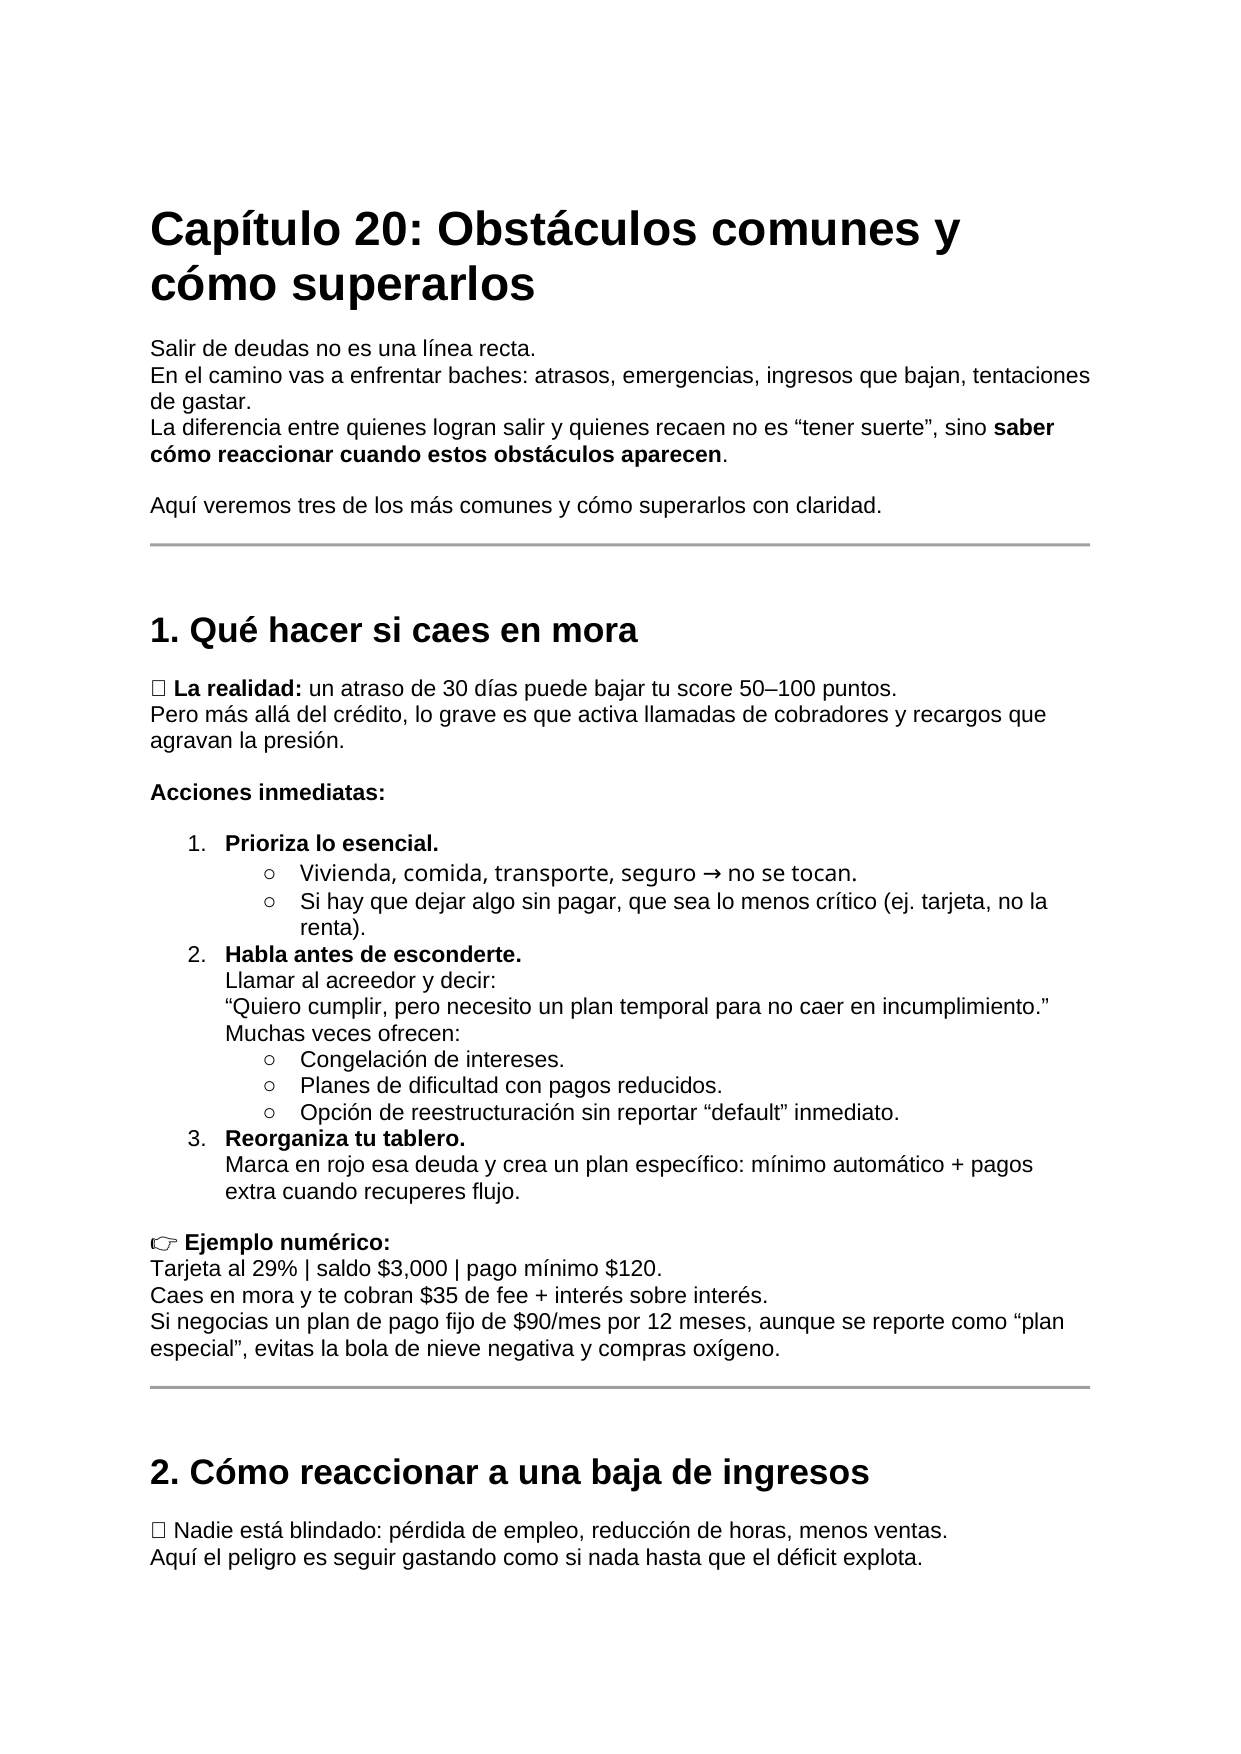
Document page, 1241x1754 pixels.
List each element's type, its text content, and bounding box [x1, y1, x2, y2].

text 📌 Nadie está blindado: pérdida de empleo, reducción de horas, menos ventas. Aquí el peligro es seguir gastando como si nada hasta que el déficit explota. [150, 1517, 1090, 1570]
text Aquí veremos tres de los más comunes y cómo superarlos con claridad. [150, 492, 1090, 518]
list Opción de reestructuración sin reportar “default” inmediato. [262, 1099, 1090, 1125]
text Salir de deudas no es una línea recta. En el camino vas a enfrentar baches: atrasos, emergencias, ingresos que bajan, tentaciones de gastar. La diferencia entre quienes logran salir y quienes recaen no es “tener suerte”, sino saber cómo reaccionar cuando estos obstáculos aparecen. [150, 335, 1090, 467]
subtitle 2. Cómo reaccionar a una baja de ingresos [150, 1452, 1090, 1492]
text 👉 Ejemplo numérico: Tarjeta al 29% | saldo $3,000 | pago mínimo $120. Caes en mora y te cobran $35 de fee + interés sobre interés. Si negocias un plan de pago fijo de $90/mes por 12 meses, aunque se reporte como “plan especial”, evitas la bola de nieve negativa y compras oxígeno. [150, 1229, 1090, 1361]
list Vivienda, comida, transporte, seguro → no se tocan. [262, 857, 1090, 888]
subtitle Capítulo 20: Obstáculos comunes y cómo superarlos [150, 200, 1090, 310]
subtitle 1. Qué hacer si caes en mora [150, 609, 1090, 650]
list Si hay que dejar algo sin pagar, que sea lo menos crítico (ej. tarjeta, no la renta). [262, 888, 1090, 941]
list Planes de dificultad con pagos reducidos. [262, 1072, 1090, 1099]
text 📌 La realidad: un atraso de 30 días puede bajar tu score 50–100 puntos. Pero más allá del crédito, lo grave es que activa llamadas de cobradores y recargos que agravan la presión. [150, 675, 1090, 754]
list Congelación de intereses. [262, 1046, 1090, 1072]
list Prioriza lo esencial. [187, 830, 1090, 857]
text Acciones inmediatas: [150, 779, 1090, 805]
list Reorganiza tu tablero. Marca en rojo esa deuda y crea un plan específico: mínimo automático + pagos extra cuando recuperes flujo. [187, 1125, 1090, 1204]
list Habla antes de esconderte. Llamar al acreedor y decir: “Quiero cumplir, pero necesito un plan temporal para no caer en incumplimiento.” Muchas veces ofrecen: [187, 941, 1090, 1046]
